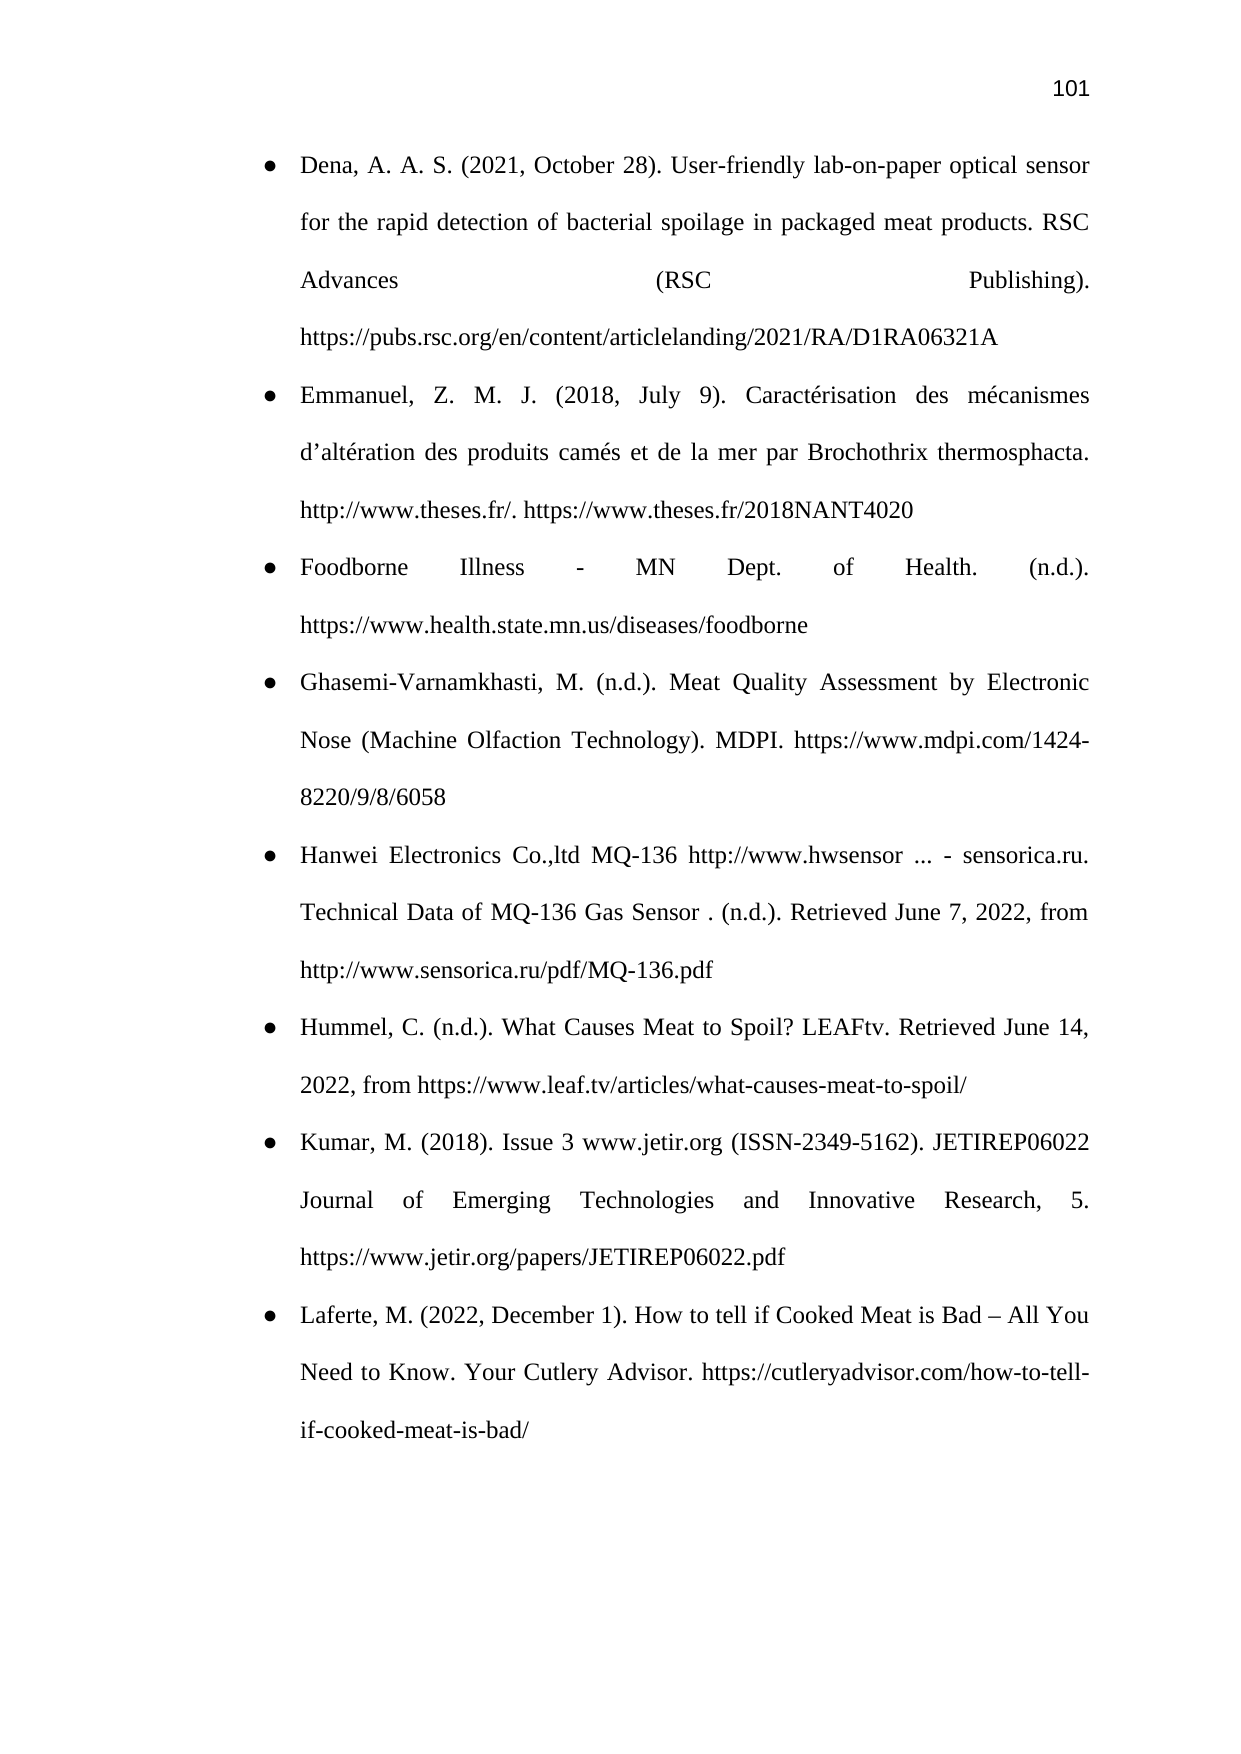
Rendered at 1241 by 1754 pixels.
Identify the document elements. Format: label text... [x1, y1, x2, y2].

list Emmanuel, Z. M. J. (2018, July 9). Caractérisation des mécanismes d’altération des produits camés et de la mer par Brochothrix thermosphacta. http://www.theses.fr/. https://www.theses.fr/2018NANT4020 [262, 380, 1090, 524]
list Dena, A. A. S. (2021, October 28). User-friendly lab-on-paper optical sensor for the rapid detection of bacterial spoilage in packaged meat products. RSC Advances (RSC Publishing). https://pubs.rsc.org/en/content/articlelanding/2021/RA/D1RA06321A [262, 150, 1090, 351]
list Ghasemi-Varnamkhasti, M. (n.d.). Meat Quality Assessment by Electronic Nose (Machine Olfaction Technology). MDPI. https://www.mdpi.com/1424-8220/9/8/6058 [262, 667, 1090, 811]
list Foodborne Illness - MN Dept. of Health. (n.d.). https://www.health.state.mn.us/diseases/foodborne [262, 552, 1090, 639]
list Hummel, C. (n.d.). What Causes Meat to Spoil? LEAFtv. Retrieved June 14, 2022, from https://www.leaf.tv/articles/what-causes-meat-to-spoil/ [262, 1012, 1090, 1099]
list Hanwei Electronics Co.,ltd MQ-136 http://www.hwsensor ... - sensorica.ru. Technical Data of MQ-136 Gas Sensor . (n.d.). Retrieved June 7, 2022, from http://www.sensorica.ru/pdf/MQ-136.pdf [262, 840, 1090, 984]
list Laferte, M. (2022, December 1). How to tell if Cooked Meat is Bad – All You Need to Know. Your Cutlery Advisor. https://cutleryadvisor.com/how-to-tell-if-cooked-meat-is-bad/ [262, 1300, 1090, 1444]
list Kumar, M. (2018). Issue 3 www.jetir.org (ISSN-2349-5162). JETIREP06022 Journal of Emerging Technologies and Innovative Research, 5. https://www.jetir.org/papers/JETIREP06022.pdf [262, 1127, 1090, 1271]
